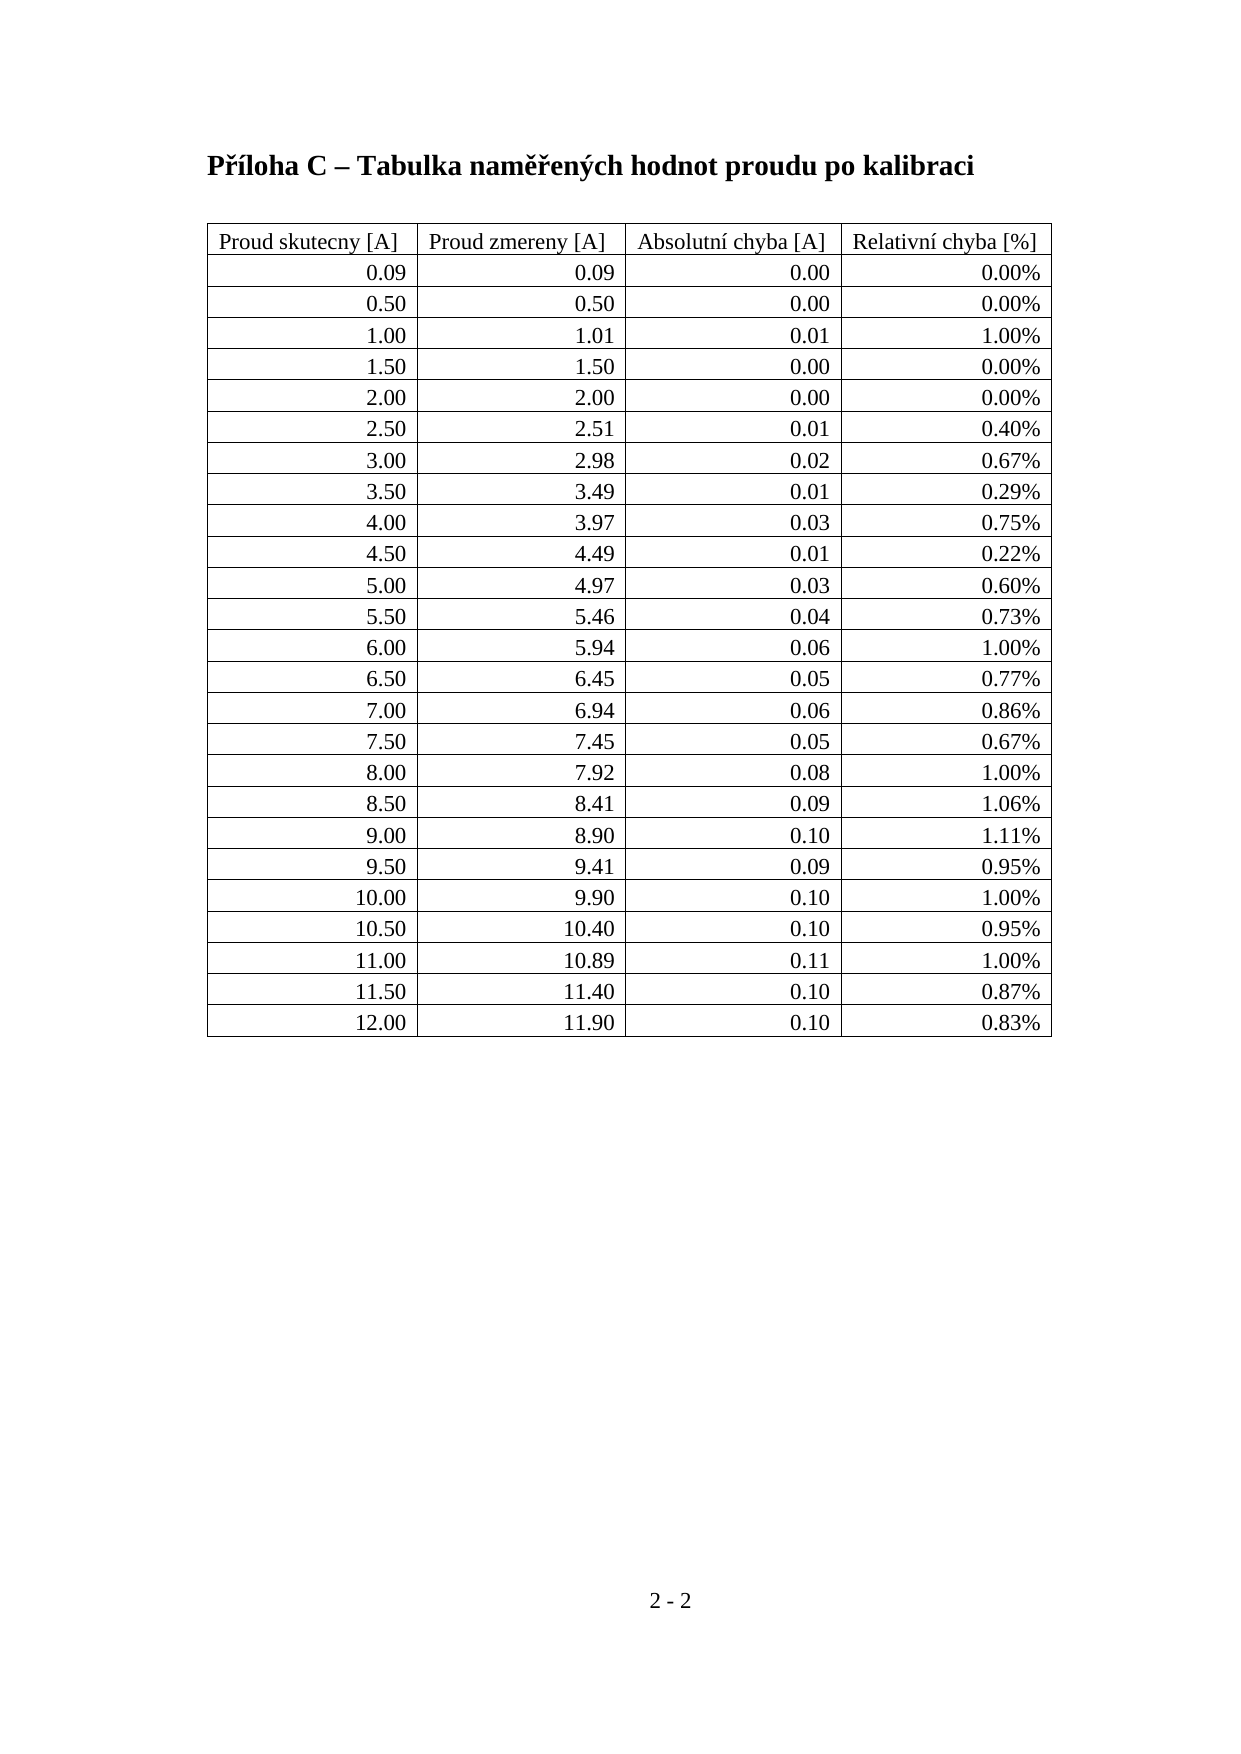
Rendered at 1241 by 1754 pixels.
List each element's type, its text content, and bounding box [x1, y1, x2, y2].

table_cell 0.10 [626, 974, 841, 1004]
subtitle Příloha C – Tabulka naměřených hodnot proudu po kalibraci [207, 148, 1092, 181]
table_cell 0.67% [842, 443, 1051, 473]
table_cell 0.09 [626, 849, 841, 879]
table_cell 4.50 [208, 537, 417, 567]
table_cell 5.46 [418, 599, 625, 629]
table_cell 7.92 [418, 755, 625, 786]
table_header Relativní chyba [%] [842, 224, 1051, 254]
table_cell 3.97 [418, 505, 625, 536]
table_cell 0.00 [626, 349, 841, 379]
table_cell 0.10 [626, 1005, 841, 1036]
table_cell 0.00% [842, 255, 1051, 286]
table_cell 7.00 [208, 693, 417, 723]
table_cell 11.90 [418, 1005, 625, 1036]
table_cell 0.09 [418, 255, 625, 286]
table_cell 0.29% [842, 474, 1051, 504]
table_cell 1.00% [842, 943, 1051, 973]
table_cell 0.50 [208, 287, 417, 317]
table_cell 0.10 [626, 912, 841, 942]
table_cell 8.90 [418, 818, 625, 848]
table_cell 3.50 [208, 474, 417, 504]
table_cell 4.49 [418, 537, 625, 567]
table_cell 0.01 [626, 537, 841, 567]
table_cell 1.00% [842, 318, 1051, 348]
table_cell 0.05 [626, 662, 841, 692]
table_cell 7.45 [418, 724, 625, 754]
table_cell 11.00 [208, 943, 417, 973]
table_cell 9.90 [418, 880, 625, 911]
table_cell 3.49 [418, 474, 625, 504]
table_cell 0.95% [842, 849, 1051, 879]
table_cell 2.98 [418, 443, 625, 473]
table_cell 0.75% [842, 505, 1051, 536]
table_cell 0.00 [626, 287, 841, 317]
table_cell 6.45 [418, 662, 625, 692]
table_cell 0.10 [626, 880, 841, 911]
table_cell 1.06% [842, 787, 1051, 817]
table_cell 2.00 [208, 380, 417, 411]
table_cell 5.50 [208, 599, 417, 629]
table_header Proud zmereny [A] [418, 224, 625, 254]
table_cell 0.02 [626, 443, 841, 473]
table_cell 0.95% [842, 912, 1051, 942]
table_cell 0.03 [626, 505, 841, 536]
table_cell 0.50 [418, 287, 625, 317]
table_cell 0.86% [842, 693, 1051, 723]
table_cell 9.00 [208, 818, 417, 848]
table_cell 1.01 [418, 318, 625, 348]
table_cell 8.41 [418, 787, 625, 817]
table_cell 6.00 [208, 630, 417, 661]
table_cell 0.73% [842, 599, 1051, 629]
table_cell 0.06 [626, 630, 841, 661]
table_cell 0.67% [842, 724, 1051, 754]
table_cell 10.89 [418, 943, 625, 973]
table_cell 5.94 [418, 630, 625, 661]
table_cell 9.50 [208, 849, 417, 879]
table_cell 7.50 [208, 724, 417, 754]
table_cell 0.00 [626, 255, 841, 286]
table_header Absolutní chyba [A] [626, 224, 841, 254]
table_cell 10.50 [208, 912, 417, 942]
table_cell 6.50 [208, 662, 417, 692]
table_cell 0.40% [842, 412, 1051, 442]
table_cell 12.00 [208, 1005, 417, 1036]
table_cell 2.51 [418, 412, 625, 442]
table_cell 3.00 [208, 443, 417, 473]
table_cell 11.40 [418, 974, 625, 1004]
table_cell 0.08 [626, 755, 841, 786]
table_cell 1.50 [418, 349, 625, 379]
table_header Proud skutecny [A] [208, 224, 417, 254]
table_cell 0.04 [626, 599, 841, 629]
table_cell 0.01 [626, 318, 841, 348]
table_cell 0.10 [626, 818, 841, 848]
table_cell 0.09 [626, 787, 841, 817]
table_cell 9.41 [418, 849, 625, 879]
table_cell 1.00 [208, 318, 417, 348]
table_cell 0.00% [842, 380, 1051, 411]
table_cell 0.06 [626, 693, 841, 723]
table_cell 1.00% [842, 755, 1051, 786]
table_cell 0.83% [842, 1005, 1051, 1036]
table_cell 0.09 [208, 255, 417, 286]
table_cell 1.11% [842, 818, 1051, 848]
table_cell 0.22% [842, 537, 1051, 567]
table_cell 0.00 [626, 380, 841, 411]
table_cell 0.87% [842, 974, 1051, 1004]
table_cell 0.60% [842, 568, 1051, 598]
table_cell 10.00 [208, 880, 417, 911]
table_cell 10.40 [418, 912, 625, 942]
table_cell 11.50 [208, 974, 417, 1004]
table_cell 0.00% [842, 287, 1051, 317]
table_cell 1.50 [208, 349, 417, 379]
table_cell 1.00% [842, 880, 1051, 911]
table_cell 0.01 [626, 412, 841, 442]
table_cell 0.11 [626, 943, 841, 973]
table_cell 1.00% [842, 630, 1051, 661]
table_cell 2.00 [418, 380, 625, 411]
table_cell 4.97 [418, 568, 625, 598]
table_cell 8.00 [208, 755, 417, 786]
table_cell 8.50 [208, 787, 417, 817]
table_cell 6.94 [418, 693, 625, 723]
table_cell 0.03 [626, 568, 841, 598]
table_cell 4.00 [208, 505, 417, 536]
table_cell 0.05 [626, 724, 841, 754]
table_cell 0.77% [842, 662, 1051, 692]
table_cell 2.50 [208, 412, 417, 442]
table_cell 0.00% [842, 349, 1051, 379]
table_cell 0.01 [626, 474, 841, 504]
table_cell 5.00 [208, 568, 417, 598]
